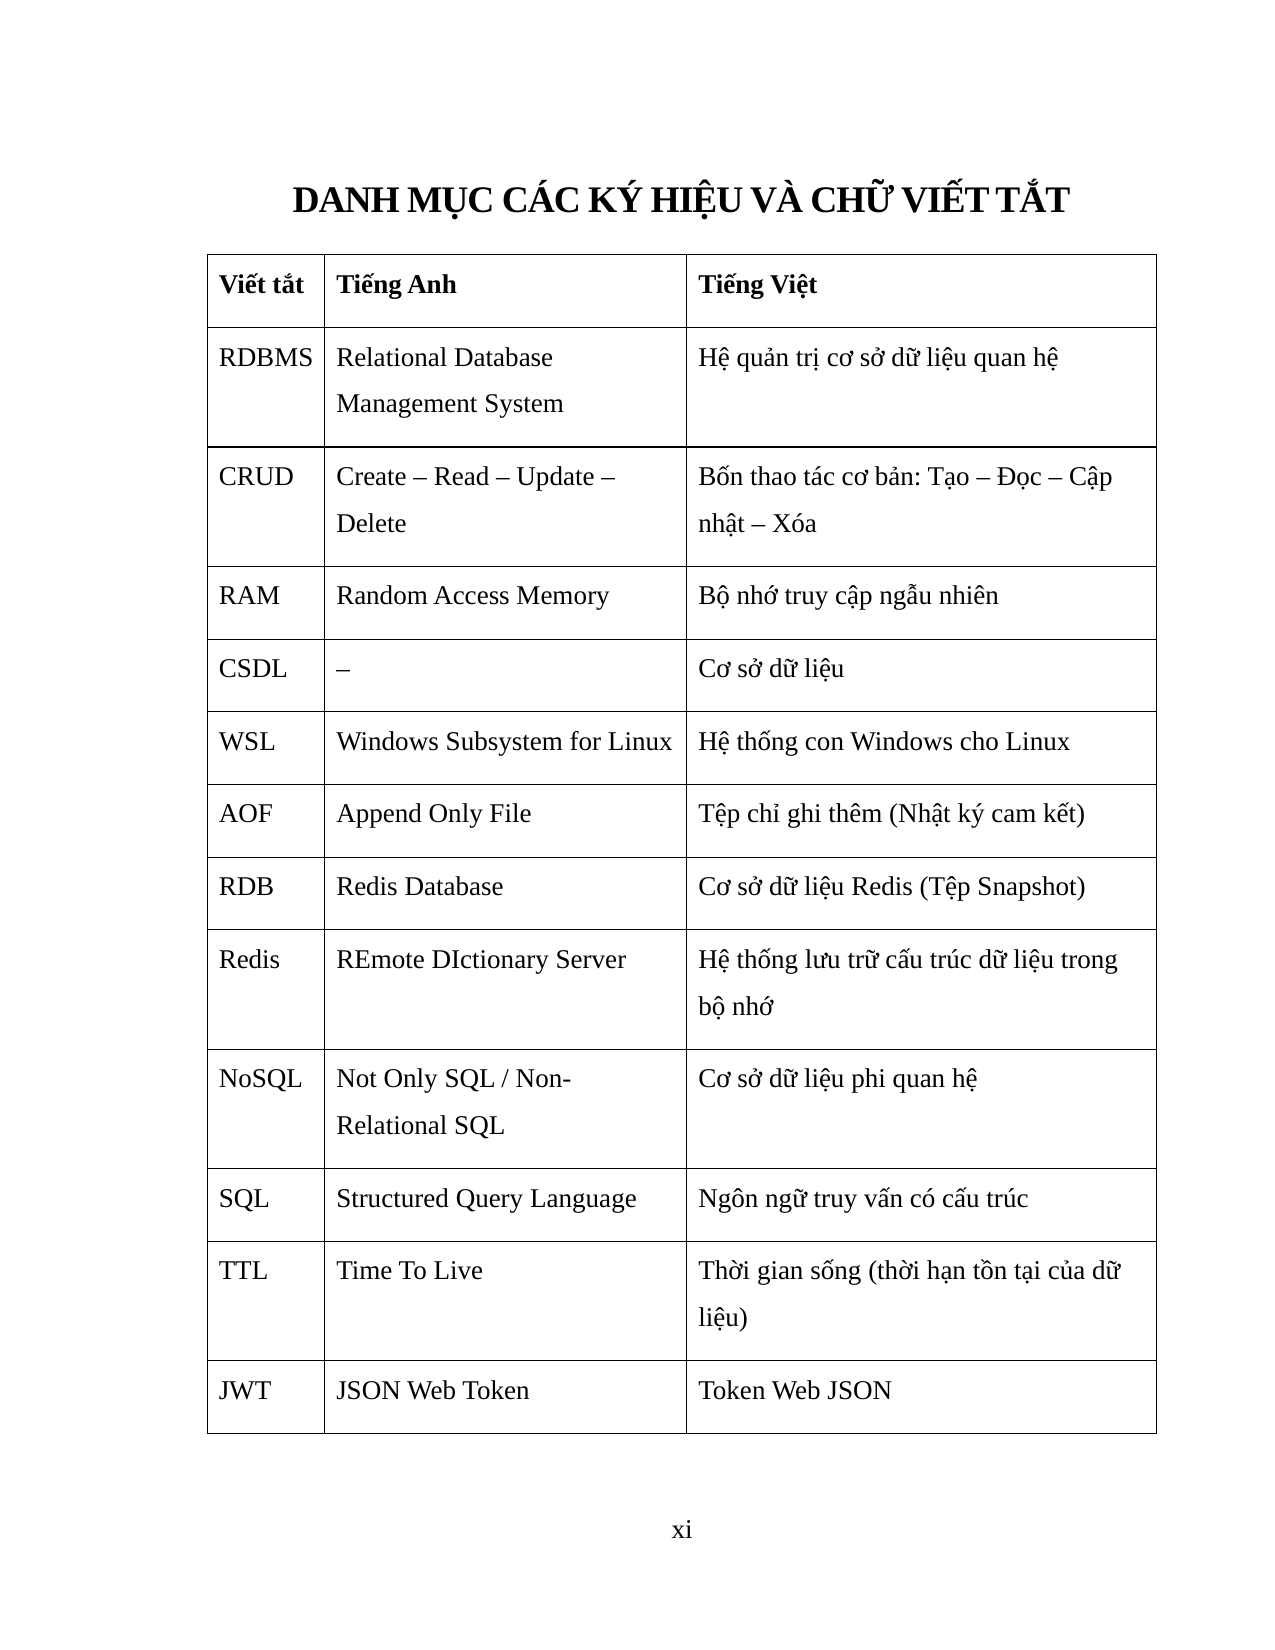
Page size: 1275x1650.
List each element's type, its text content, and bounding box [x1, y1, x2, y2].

title DANH MỤC CÁC KÝ HIỆU VÀ CHỮ VIẾT TẮT [207, 177, 1157, 220]
table_cell WSL [208, 712, 324, 784]
table_cell Redis Database [325, 858, 686, 929]
table_cell RAM [208, 567, 324, 638]
table_cell Bốn thao tác cơ bản: Tạo – Đọc – Cập nhật – Xóa [687, 448, 1156, 566]
table_cell Thời gian sống (thời hạn tồn tại của dữ liệu) [687, 1242, 1156, 1360]
table_cell Hệ quản trị cơ sở dữ liệu quan hệ [687, 328, 1156, 446]
table_cell NoSQL [208, 1050, 324, 1168]
table_cell RDBMS [208, 328, 324, 446]
table_cell Cơ sở dữ liệu [687, 640, 1156, 711]
table_cell Relational Database Management System [325, 328, 686, 446]
table_cell RDB [208, 858, 324, 929]
table_cell SQL [208, 1169, 324, 1241]
table_cell JSON Web Token [325, 1361, 686, 1433]
table_cell Hệ thống con Windows cho Linux [687, 712, 1156, 784]
table_cell Create – Read – Update – Delete [325, 448, 686, 566]
table_cell Windows Subsystem for Linux [325, 712, 686, 784]
table_cell CSDL [208, 640, 324, 711]
table_cell Not Only SQL / Non-Relational SQL [325, 1050, 686, 1168]
table_cell Append Only File [325, 785, 686, 857]
table_header Tiếng Anh [325, 255, 686, 327]
table_cell CRUD [208, 448, 324, 566]
table_cell – [325, 640, 686, 711]
table_header Tiếng Việt [687, 255, 1156, 327]
table_cell Redis [208, 930, 324, 1049]
table_cell JWT [208, 1361, 324, 1433]
table_cell Token Web JSON [687, 1361, 1156, 1433]
table_cell Cơ sở dữ liệu Redis (Tệp Snapshot) [687, 858, 1156, 929]
table_cell Time To Live [325, 1242, 686, 1360]
table_cell Random Access Memory [325, 567, 686, 638]
table_cell Structured Query Language [325, 1169, 686, 1241]
table_cell Bộ nhớ truy cập ngẫu nhiên [687, 567, 1156, 638]
table_cell AOF [208, 785, 324, 857]
table_cell Ngôn ngữ truy vấn có cấu trúc [687, 1169, 1156, 1241]
table_cell TTL [208, 1242, 324, 1360]
table_cell REmote DIctionary Server [325, 930, 686, 1049]
table_cell Cơ sở dữ liệu phi quan hệ [687, 1050, 1156, 1168]
table_header Viết tắt [208, 255, 324, 327]
table_cell Tệp chỉ ghi thêm (Nhật ký cam kết) [687, 785, 1156, 857]
table_cell Hệ thống lưu trữ cấu trúc dữ liệu trong bộ nhớ [687, 930, 1156, 1049]
